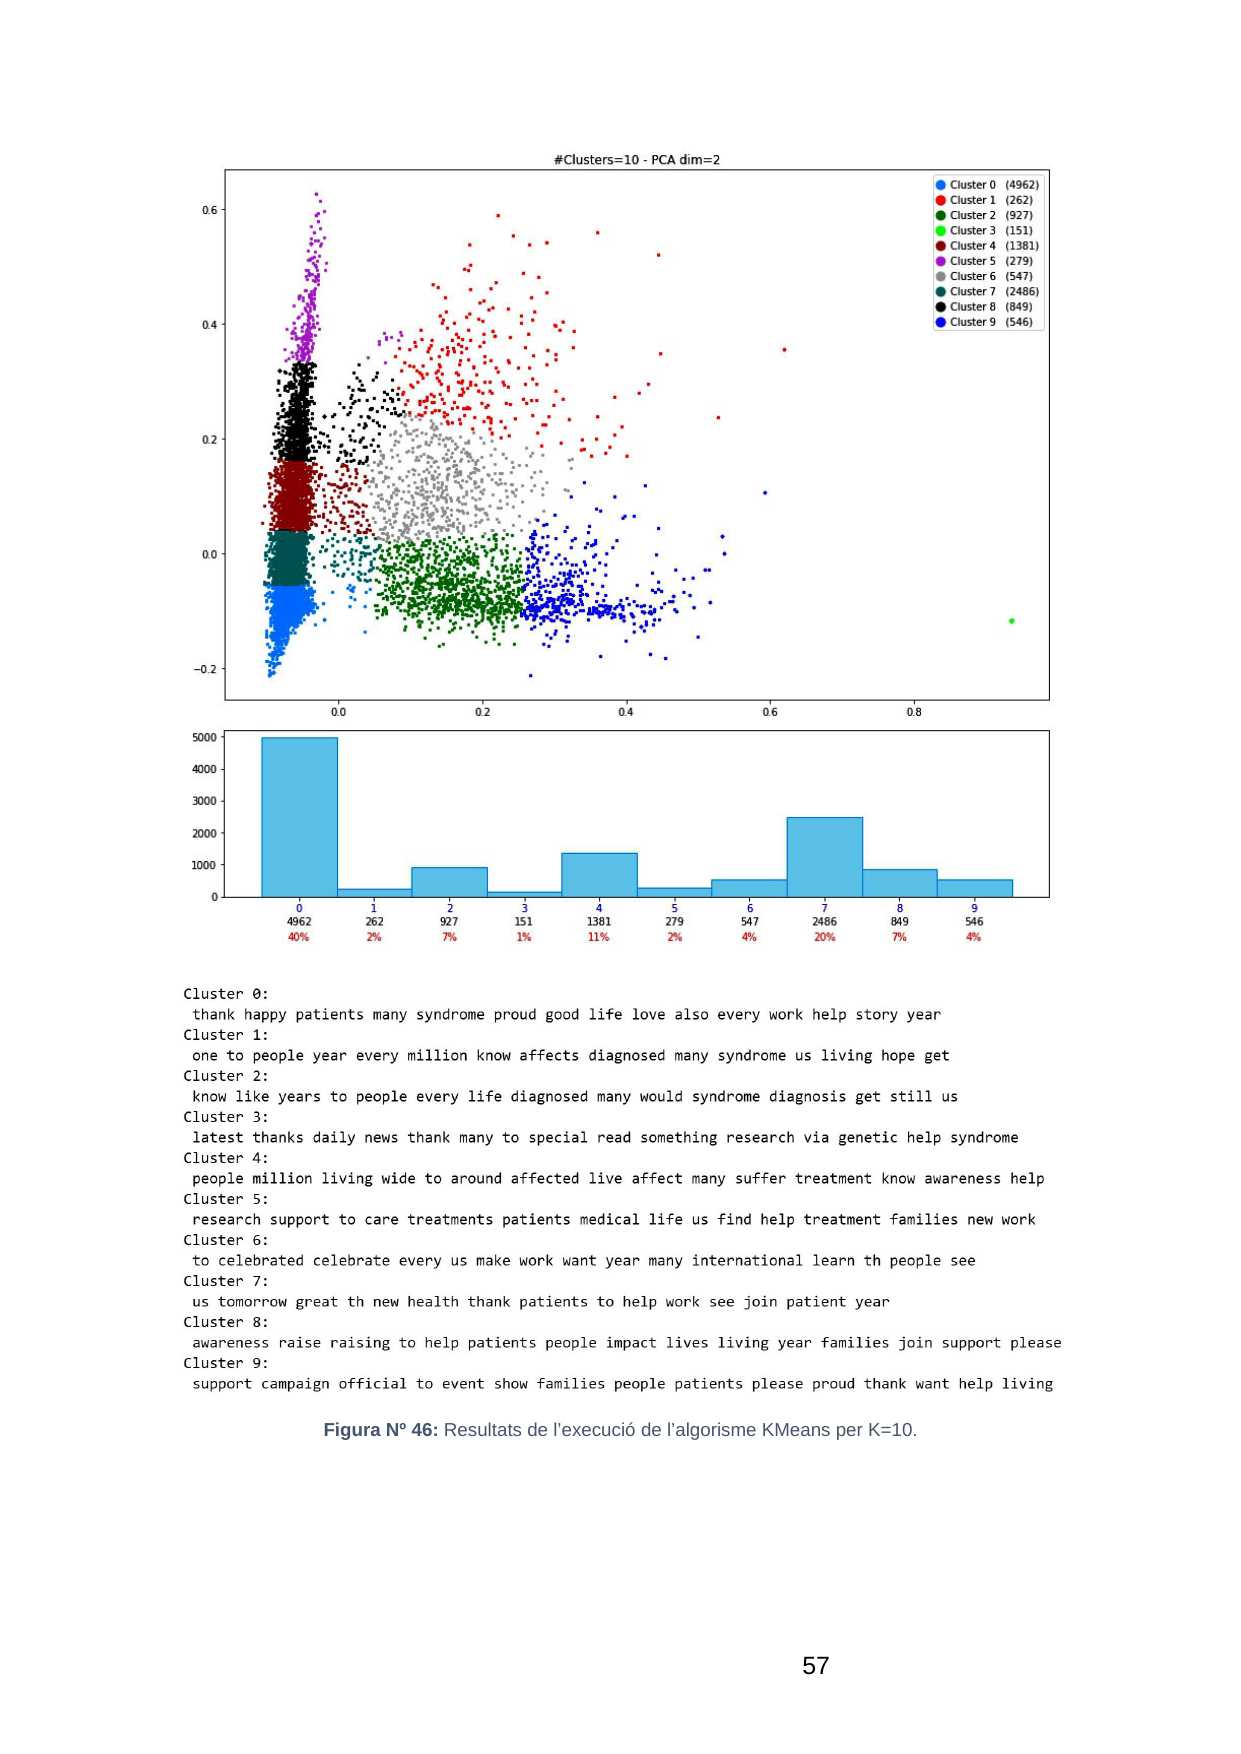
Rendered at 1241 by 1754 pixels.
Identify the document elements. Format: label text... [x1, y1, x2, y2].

picture [177, 978, 1077, 1398]
text Figura Nº 46: Resultats de l’execució de l’algorisme KMeans per K=10. [178, 1419, 1063, 1440]
picture [184, 147, 1056, 950]
